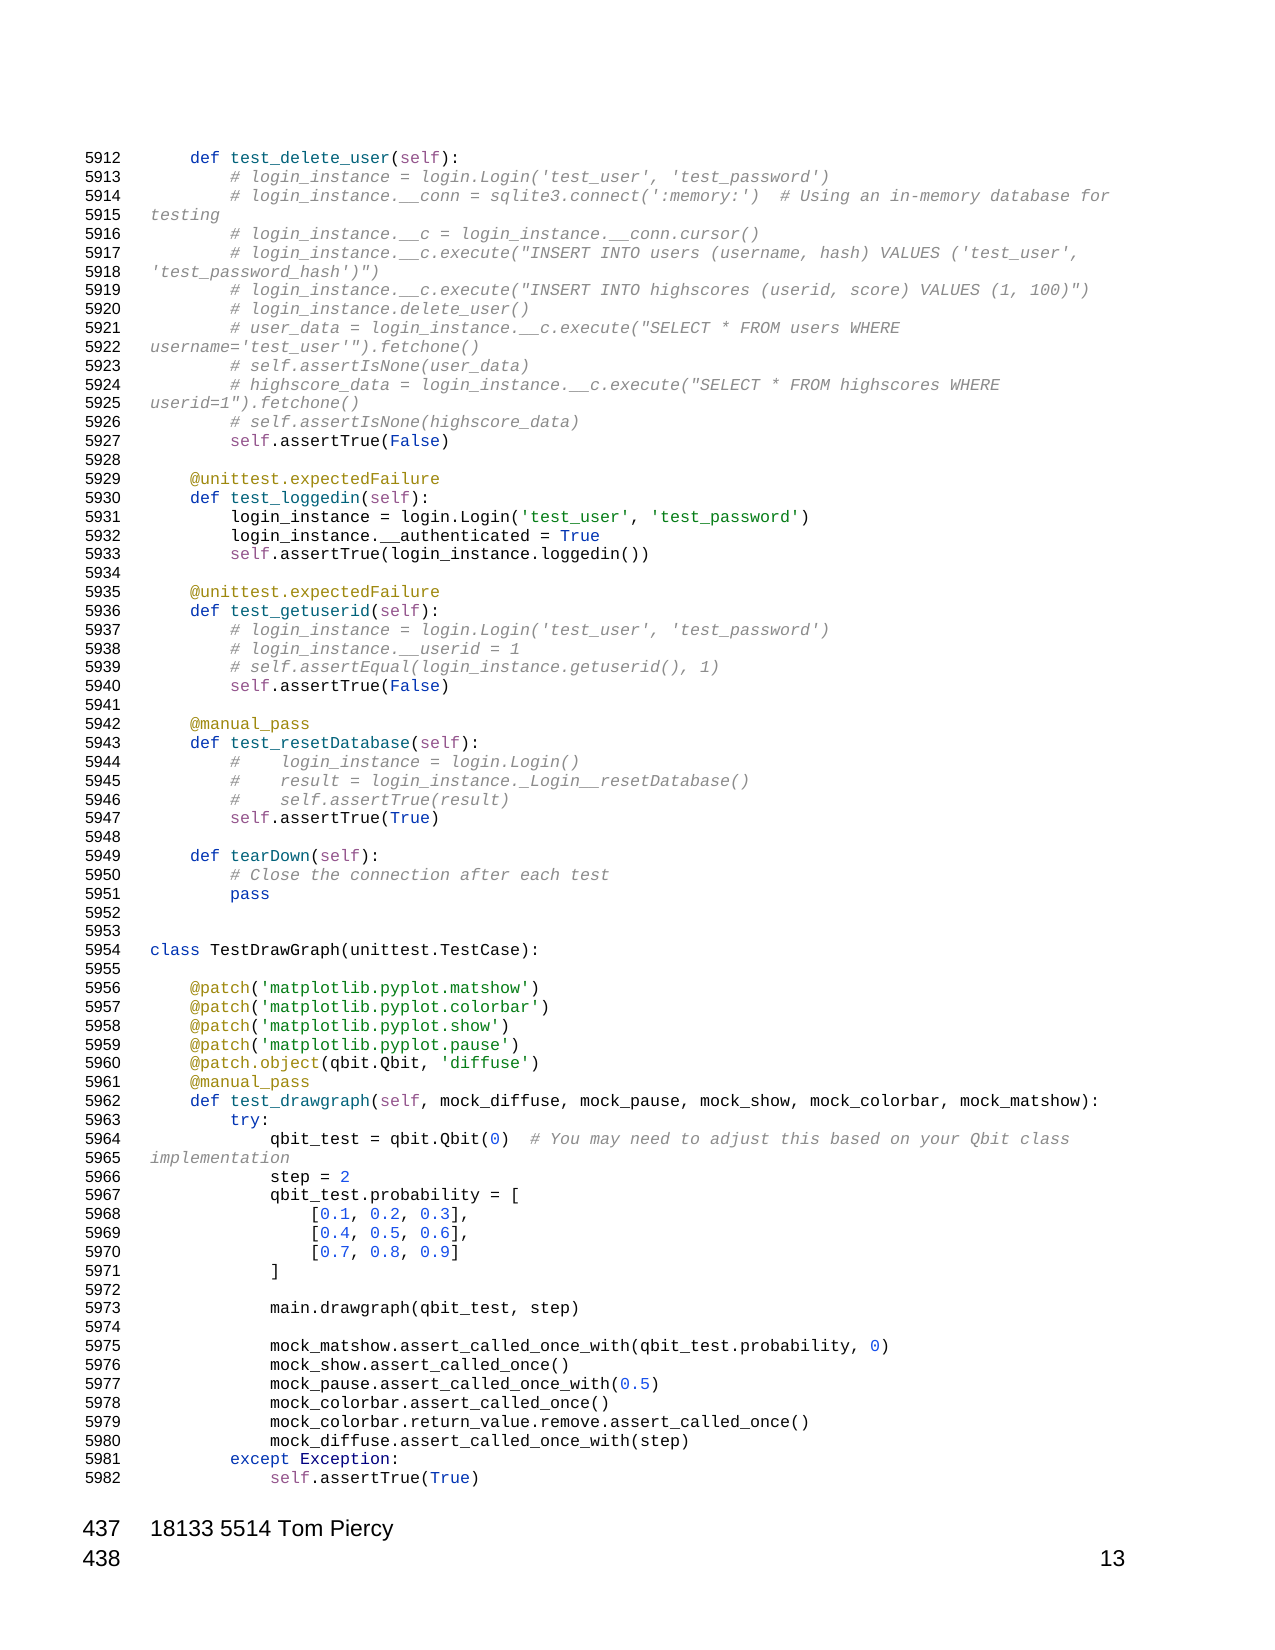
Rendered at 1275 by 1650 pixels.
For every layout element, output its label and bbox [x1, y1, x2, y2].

text [150, 150, 1125, 1489]
